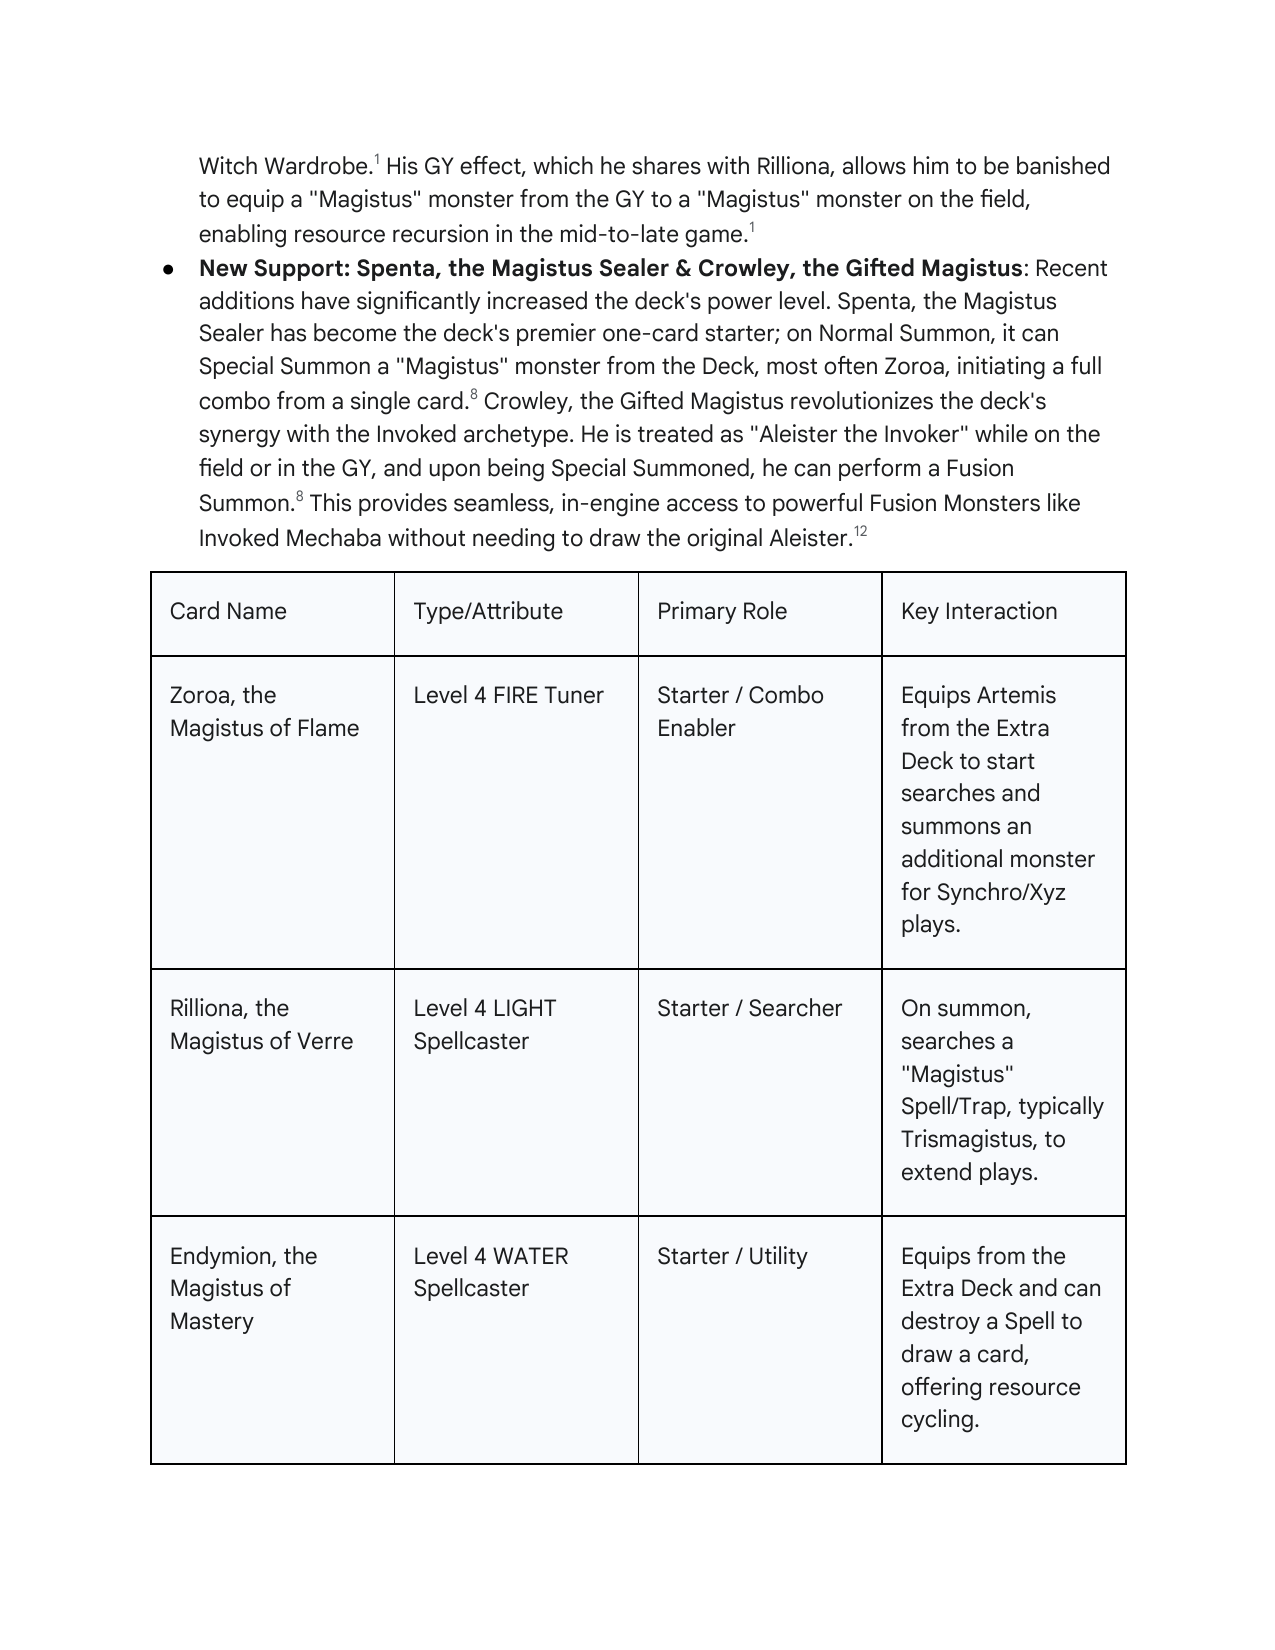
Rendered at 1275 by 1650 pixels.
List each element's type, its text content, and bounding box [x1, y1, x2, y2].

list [161, 150, 1125, 250]
table_cell Starter / Searcher [639, 970, 881, 1215]
table_cell Endymion, the Magistus of Mastery [152, 1217, 394, 1463]
table_header Type/Attribute [395, 573, 638, 655]
table_cell Starter / Combo Enabler [639, 657, 881, 968]
table_header Key Interaction [883, 573, 1125, 655]
table_header Card Name [152, 573, 394, 655]
table_cell Zoroa, the Magistus of Flame [152, 657, 394, 968]
table_cell Level 4 FIRE Tuner [395, 657, 638, 968]
table_cell Starter / Utility [639, 1217, 881, 1463]
table_cell Level 4 WATER Spellcaster [395, 1217, 638, 1463]
list New Support: Spenta, the Magistus Sealer & Crowley, the Gifted Magistus: Recent additions have significantly increased the deck's power level. Spenta, the Magistus Sealer has become the deck's premier one-card starter; on Normal Summon, it can Special Summon a "Magistus" monster from the Deck, most often Zoroa, initiating a full combo from a single card.8 Crowley, the Gifted Magistus revolutionizes the deck's synergy with the Invoked archetype. He is treated as "Aleister the Invoker" while on the field or in the GY, and upon being Special Summoned, he can perform a Fusion Summon.8 This provides seamless, in-engine access to powerful Fusion Monsters like Invoked Mechaba without needing to draw the original Aleister.12 [161, 254, 1125, 554]
table_cell On summon, searches a "Magistus" Spell/Trap, typically Trismagistus, to extend plays. [883, 970, 1125, 1215]
table_header Primary Role [639, 573, 881, 655]
table_cell Level 4 LIGHT Spellcaster [395, 970, 638, 1215]
table_cell Rilliona, the Magistus of Verre [152, 970, 394, 1215]
table_cell Equips Artemis from the Extra Deck to start searches and summons an additional monster for Synchro/Xyz plays. [883, 657, 1125, 968]
table_cell Equips from the Extra Deck and can destroy a Spell to draw a card, offering resource cycling. [883, 1217, 1125, 1463]
